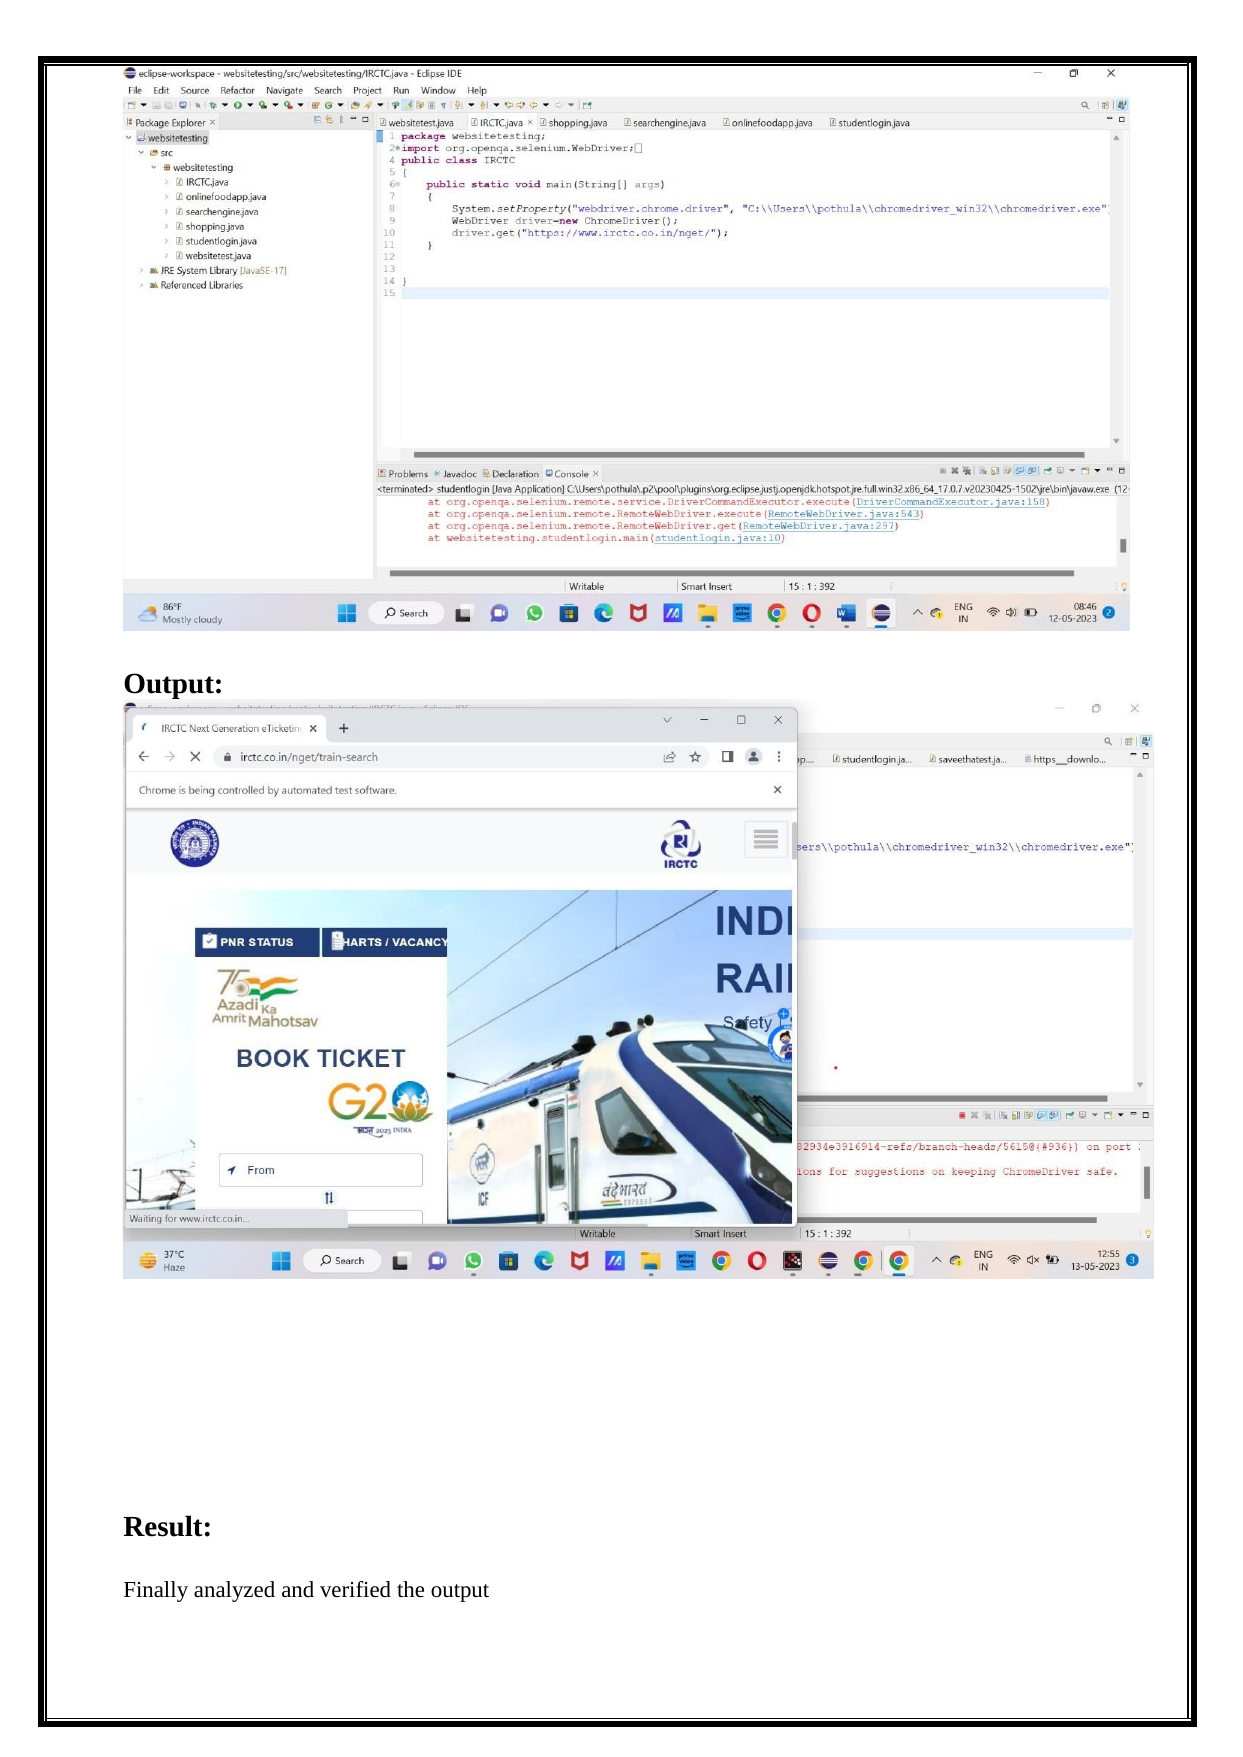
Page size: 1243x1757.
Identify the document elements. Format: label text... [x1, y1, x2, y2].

picture [122, 66, 1130, 631]
text Result: [123, 1509, 1187, 1543]
subtitle Output: [123, 666, 1187, 699]
text Finally analyzed and verified the output [123, 1576, 1187, 1602]
picture [122, 699, 1154, 1279]
